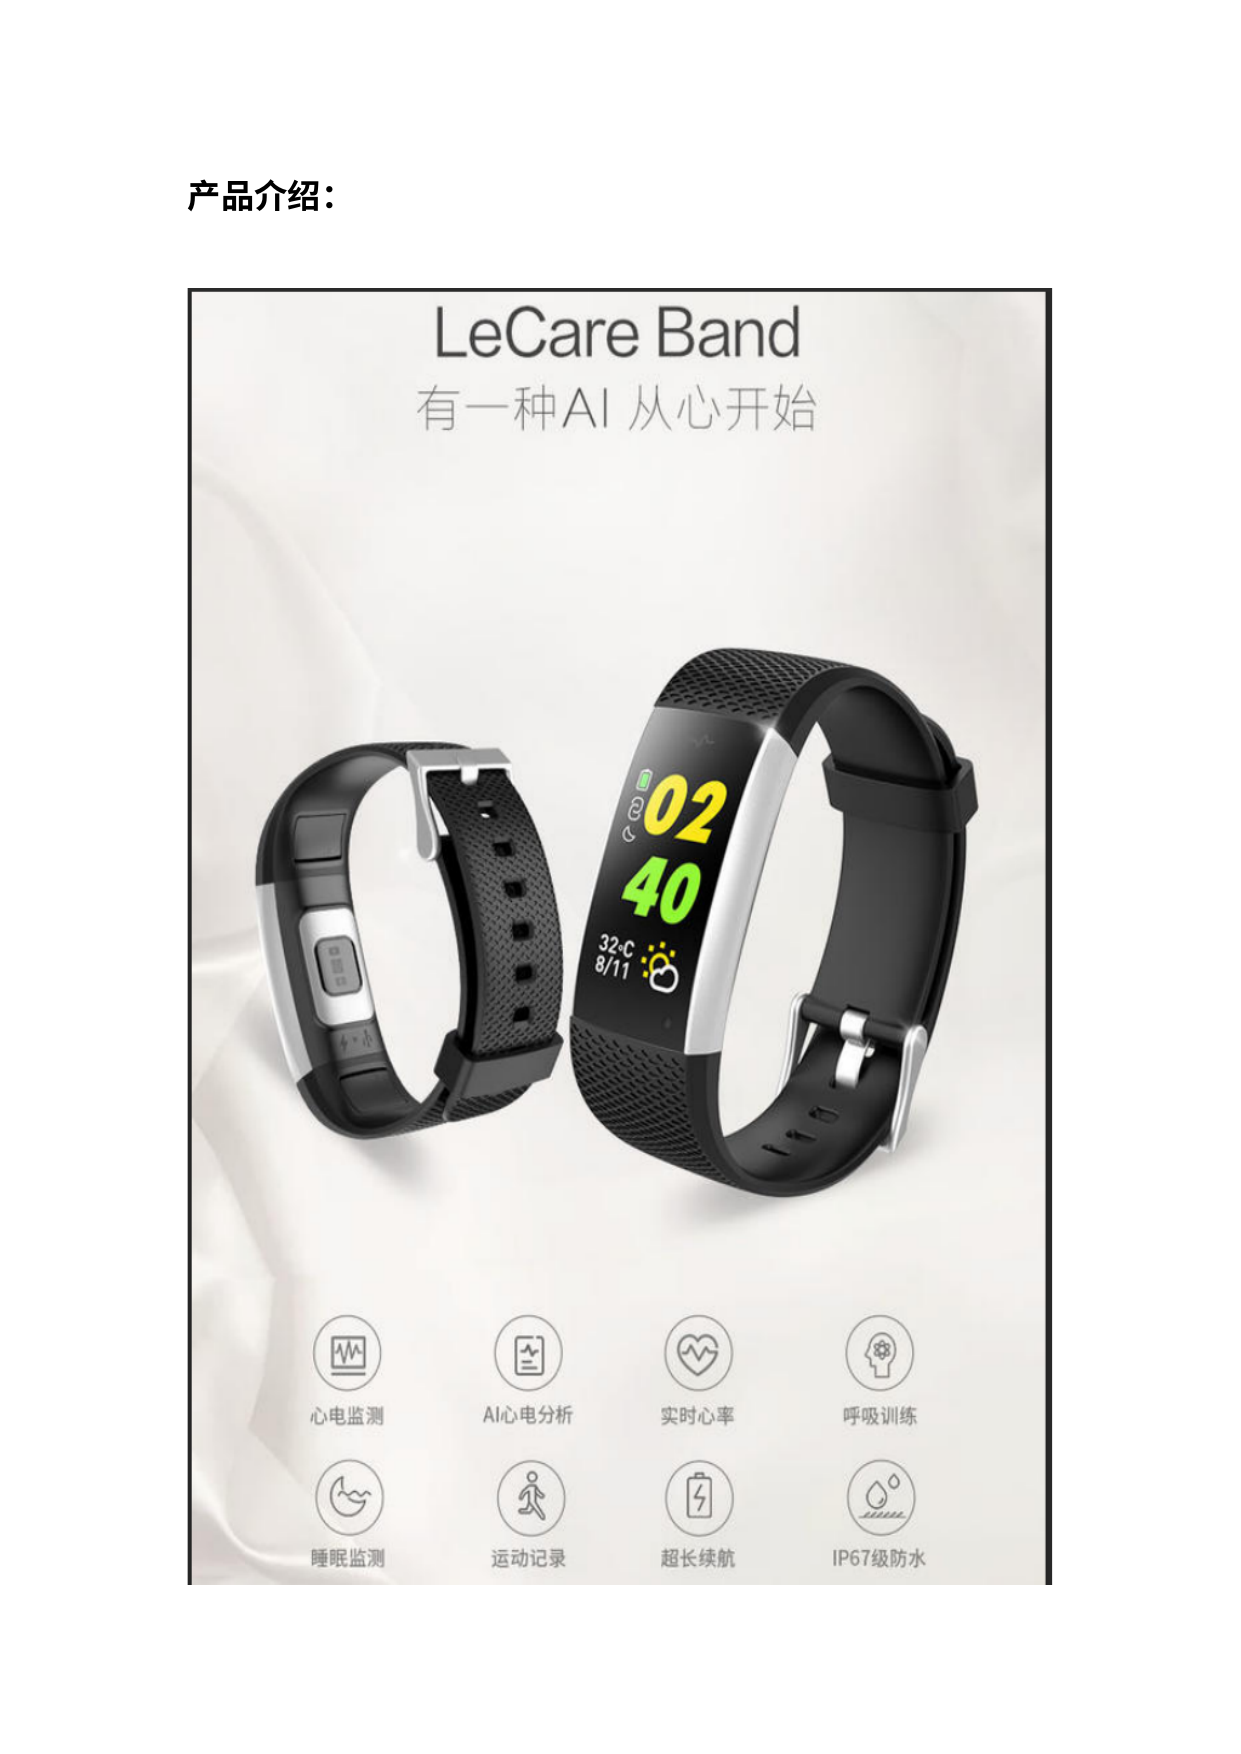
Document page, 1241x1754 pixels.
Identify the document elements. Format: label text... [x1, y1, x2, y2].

subtitle 产品介绍： [187, 162, 1053, 227]
picture [187, 288, 1053, 1585]
